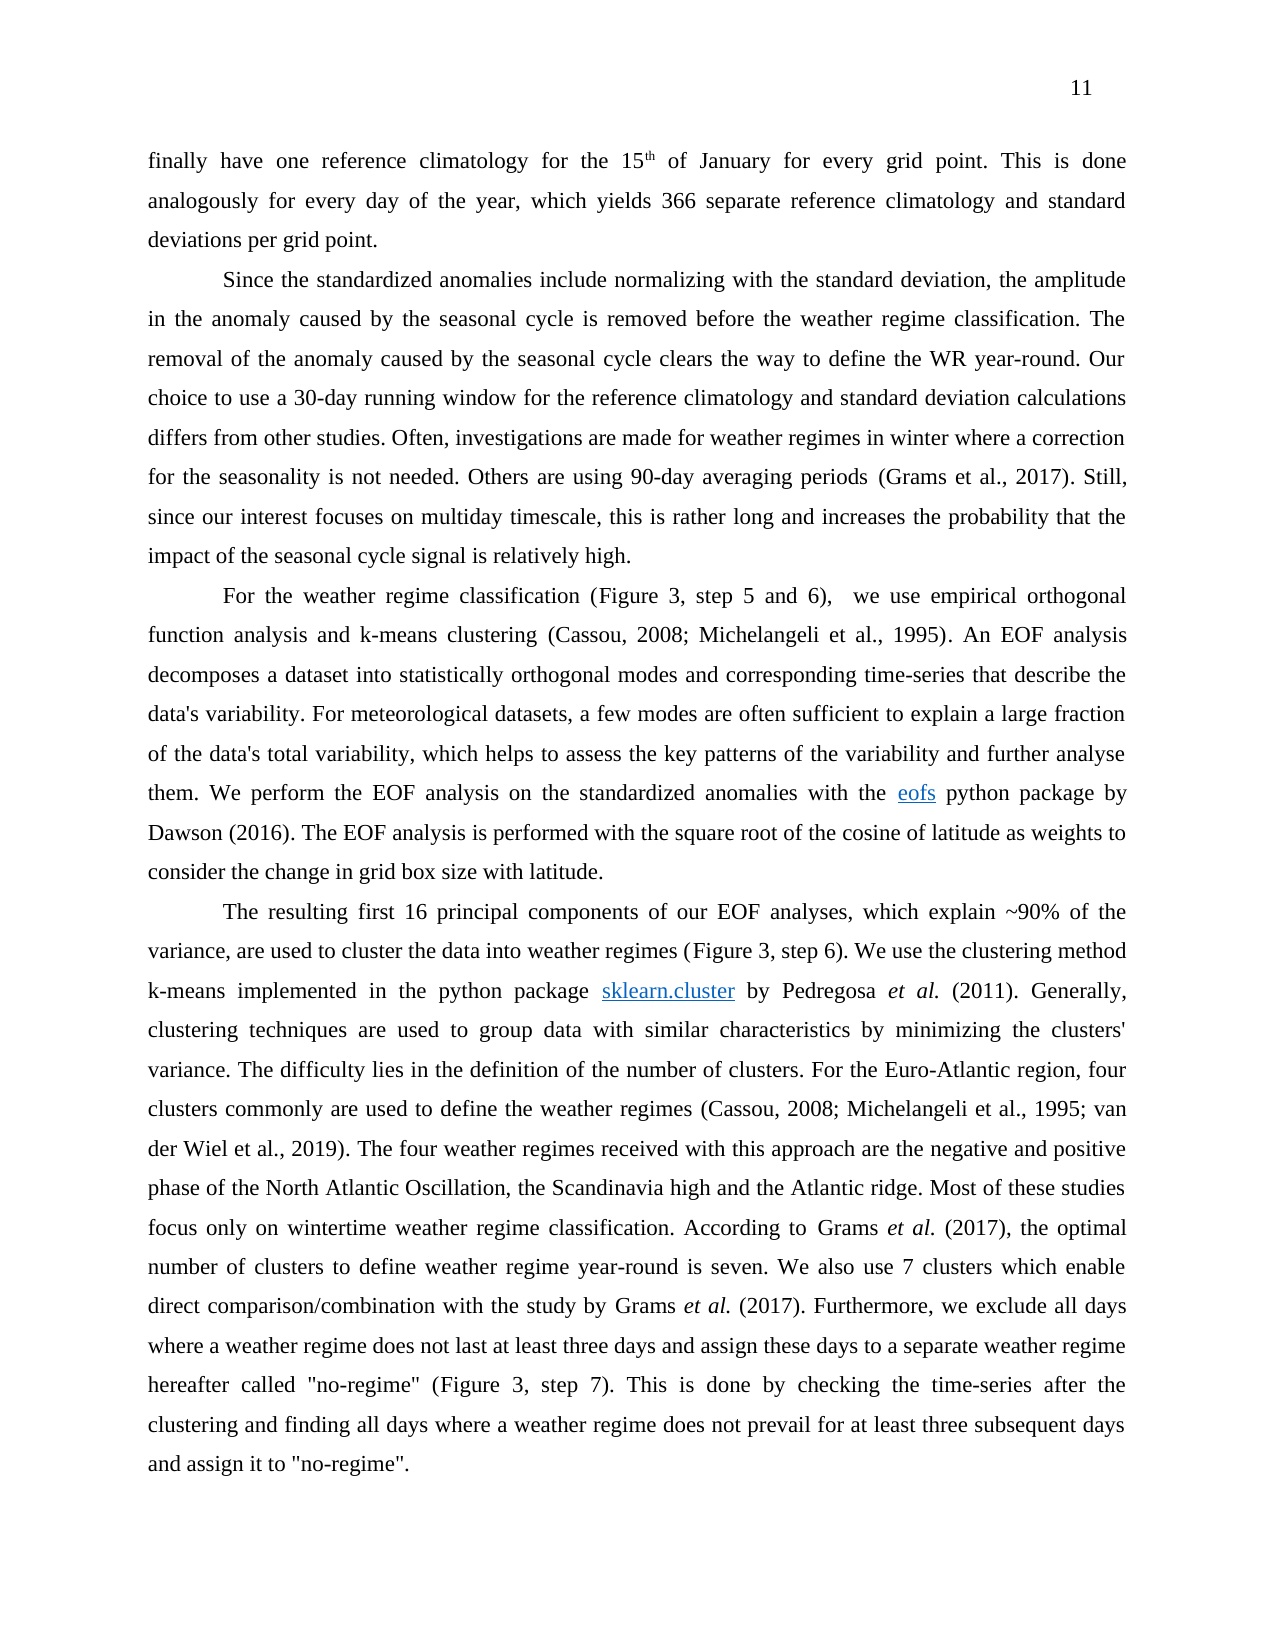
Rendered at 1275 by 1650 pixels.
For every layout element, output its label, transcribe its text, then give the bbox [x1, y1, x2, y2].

text The resulting first 16 principal components of our EOF analyses, which explain ~90% of the variance, are used to cluster the data into weather regimes (Figure 3, step 6). We use the clustering method k-means implemented in the python package sklearn.cluster by Pedregosa et al. (2011). Generally, clustering techniques are used to group data with similar characteristics by minimizing the clusters' variance. The difficulty lies in the definition of the number of clusters. For the Euro-Atlantic region, four clusters commonly are used to define the weather regimes (Cassou, 2008; Michelangeli et al., 1995; van der Wiel et al., 2019). The four weather regimes received with this approach are the negative and positive phase of the North Atlantic Oscillation, the Scandinavia high and the Atlantic ridge. Most of these studies focus only on wintertime weather regime classification. According to Grams et al. (2017), the optimal number of clusters to define weather regime year-round is seven. We also use 7 clusters which enable direct comparison/combination with the study by Grams et al. (2017). Furthermore, we exclude all days where a weather regime does not last at least three days and assign these days to a separate weather regime hereafter called "no-regime" (Figure 3, step 7). This is done by checking the time-series after the clustering and finding all days where a weather regime does not prevail for at least three subsequent days and assign it to "no-regime". [148, 898, 1127, 1477]
text Since the standardized anomalies include normalizing with the standard deviation, the amplitude in the anomaly caused by the seasonal cycle is removed before the weather regime classification. The removal of the anomaly caused by the seasonal cycle clears the way to define the WR year-round. Our choice to use a 30-day running window for the reference climatology and standard deviation calculations differs from other studies. Often, investigations are made for weather regimes in winter where a correction for the seasonality is not needed. Others are using 90-day averaging periods (Grams et al., 2017). Still, since our interest focuses on multiday timescale, this is rather long and increases the probability that the impact of the seasonal cycle signal is relatively high. [148, 266, 1127, 569]
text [148, 148, 1127, 253]
text For the weather regime classification (Figure 3, step 5 and 6), we use empirical orthogonal function analysis and k-means clustering (Cassou, 2008; Michelangeli et al., 1995). An EOF analysis decomposes a dataset into statistically orthogonal modes and corresponding time-series that describe the data's variability. For meteorological datasets, a few modes are often sufficient to explain a large fraction of the data's total variability, which helps to assess the key patterns of the variability and further analyse them. We perform the EOF analysis on the standardized anomalies with the eofs python package by Dawson (2016). The EOF analysis is performed with the square root of the cosine of latitude as weights to consider the change in grid box size with latitude. [148, 582, 1127, 884]
